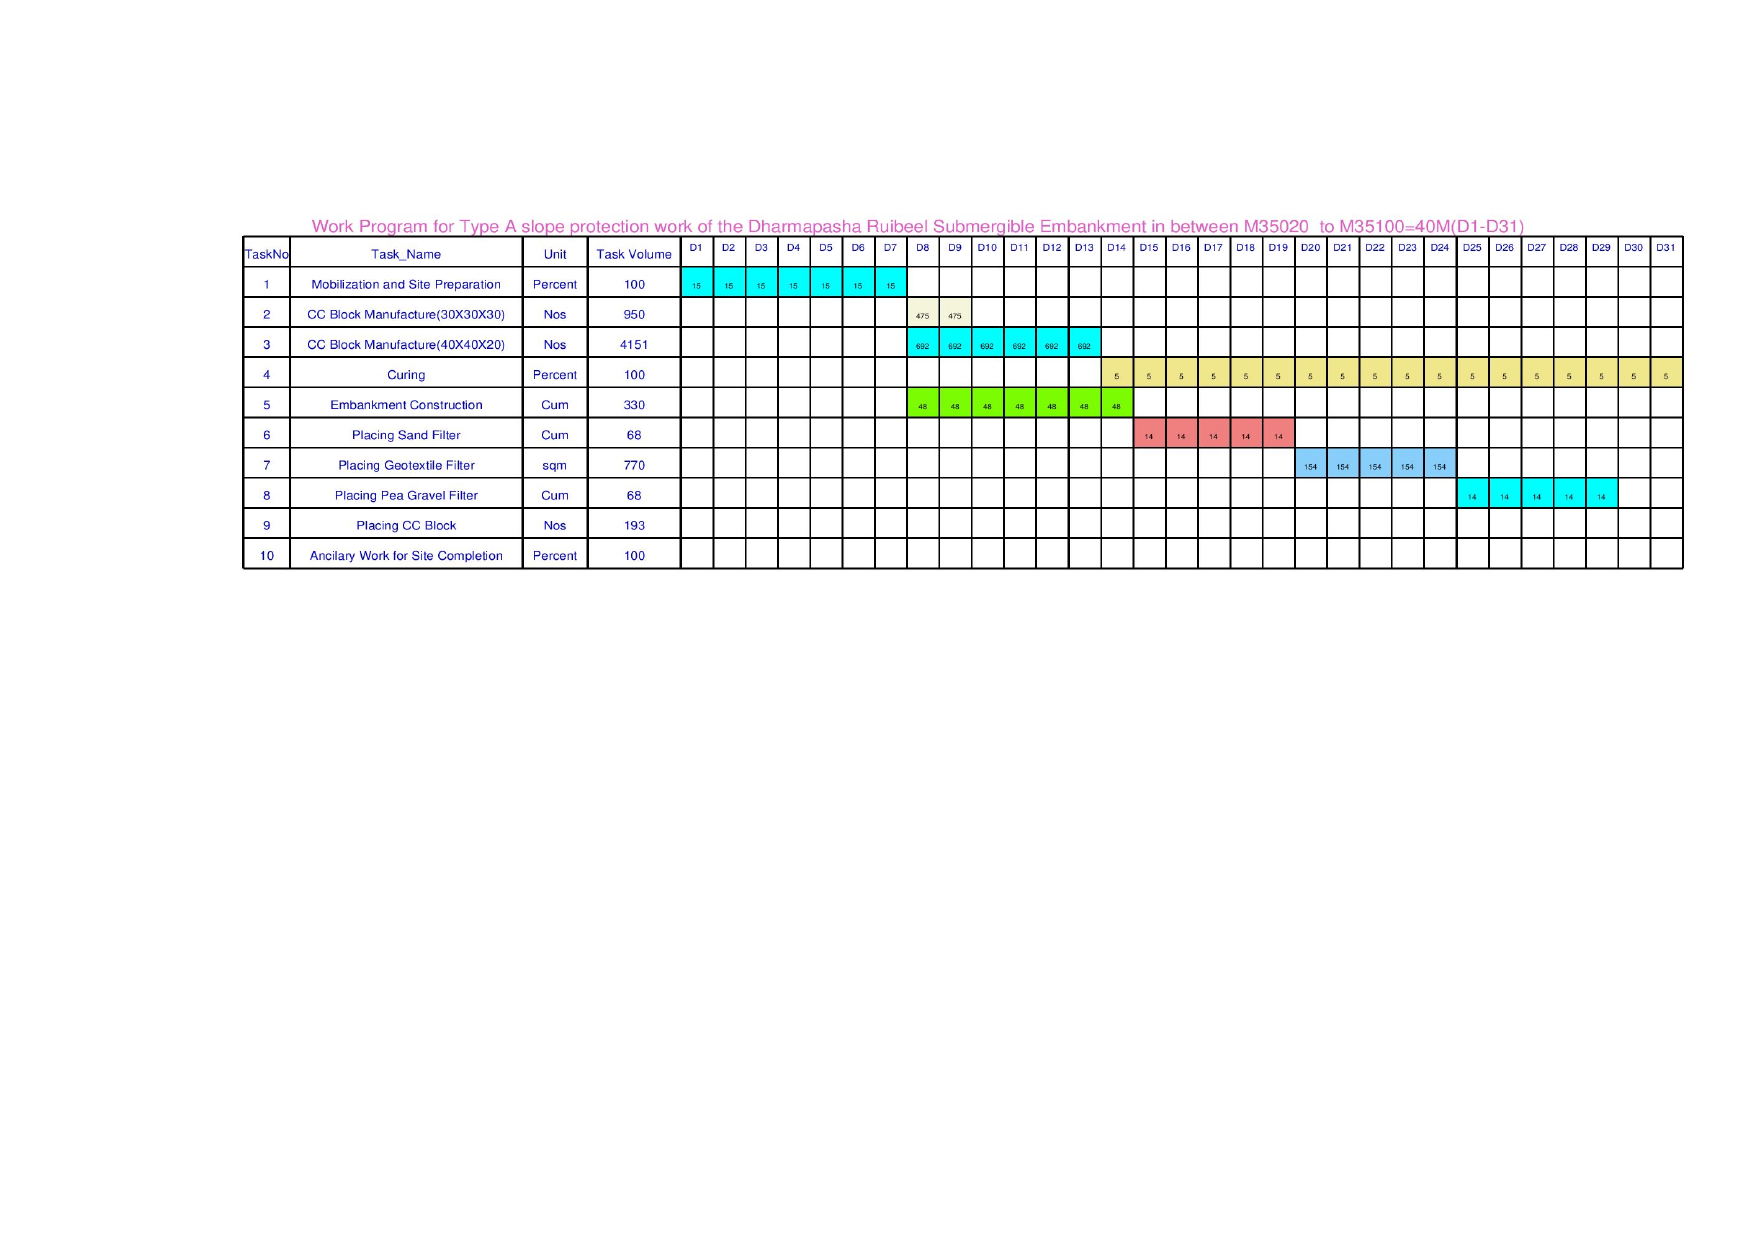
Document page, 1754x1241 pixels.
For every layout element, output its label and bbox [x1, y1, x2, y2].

picture [150, 150, 1689, 1166]
